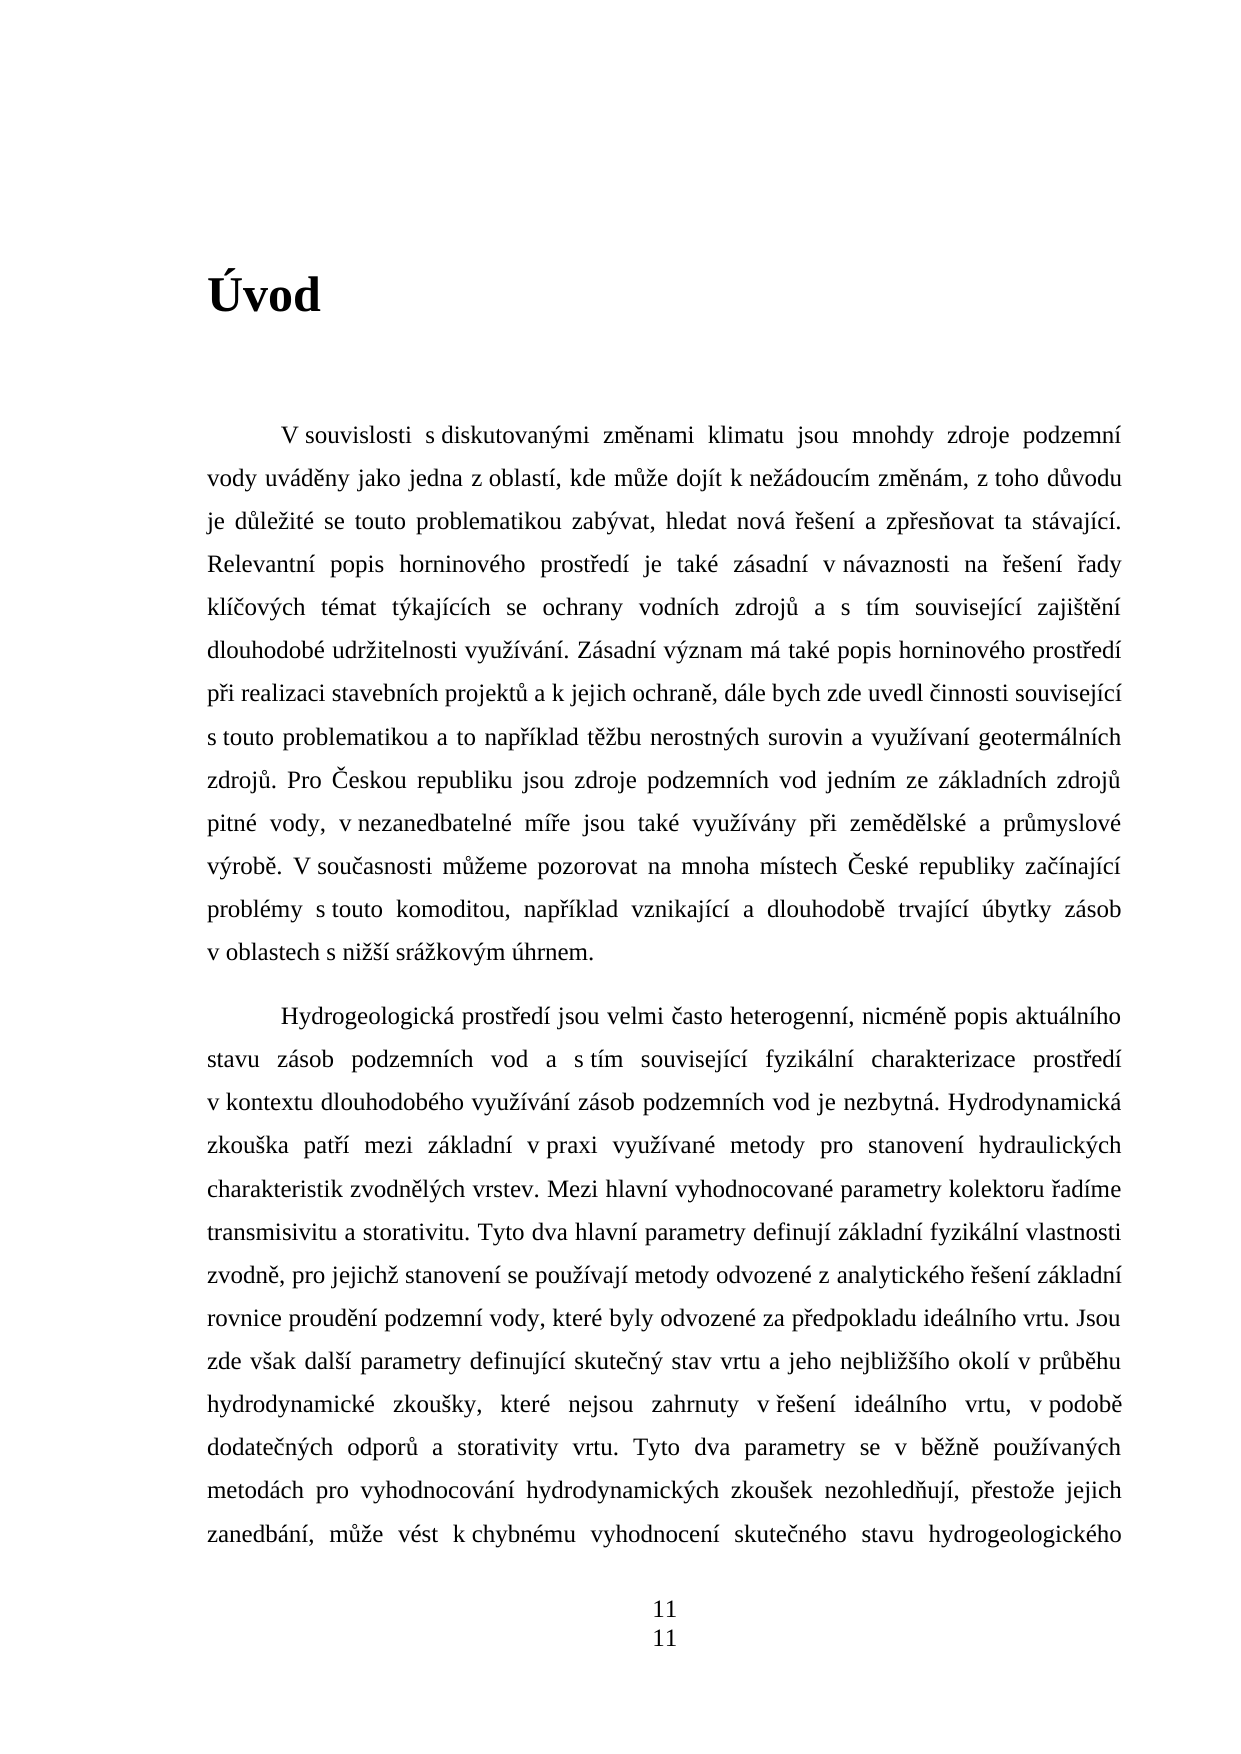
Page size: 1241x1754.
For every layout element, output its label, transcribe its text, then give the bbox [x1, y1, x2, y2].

text V souvislosti s diskutovanými změnami klimatu jsou mnohdy zdroje podzemní vody uváděny jako jedna z oblastí, kde může dojít k nežádoucím změnám, z toho důvodu je důležité se touto problematikou zabývat, hledat nová řešení a zpřesňovat ta stávající. Relevantní popis horninového prostředí je také zásadní v návaznosti na řešení řady klíčových témat týkajících se ochrany vodních zdrojů a s tím související zajištění dlouhodobé udržitelnosti využívání. Zásadní význam má také popis horninového prostředí při realizaci stavebních projektů a k jejich ochraně, dále bych zde uvedl činnosti související s touto problematikou a to například těžbu nerostných surovin a využívaní geotermálních zdrojů. Pro Českou republiku jsou zdroje podzemních vod jedním ze základních zdrojů pitné vody, v nezanedbatelné míře jsou také využívány při zemědělské a průmyslové výrobě. V současnosti můžeme pozorovat na mnoha místech České republiky začínající problémy s touto komoditou, například vznikající a dlouhodobě trvající úbytky zásob v oblastech s nižší srážkovým úhrnem. [207, 420, 1122, 966]
subtitle Úvod [207, 265, 1122, 322]
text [207, 1001, 1122, 1547]
